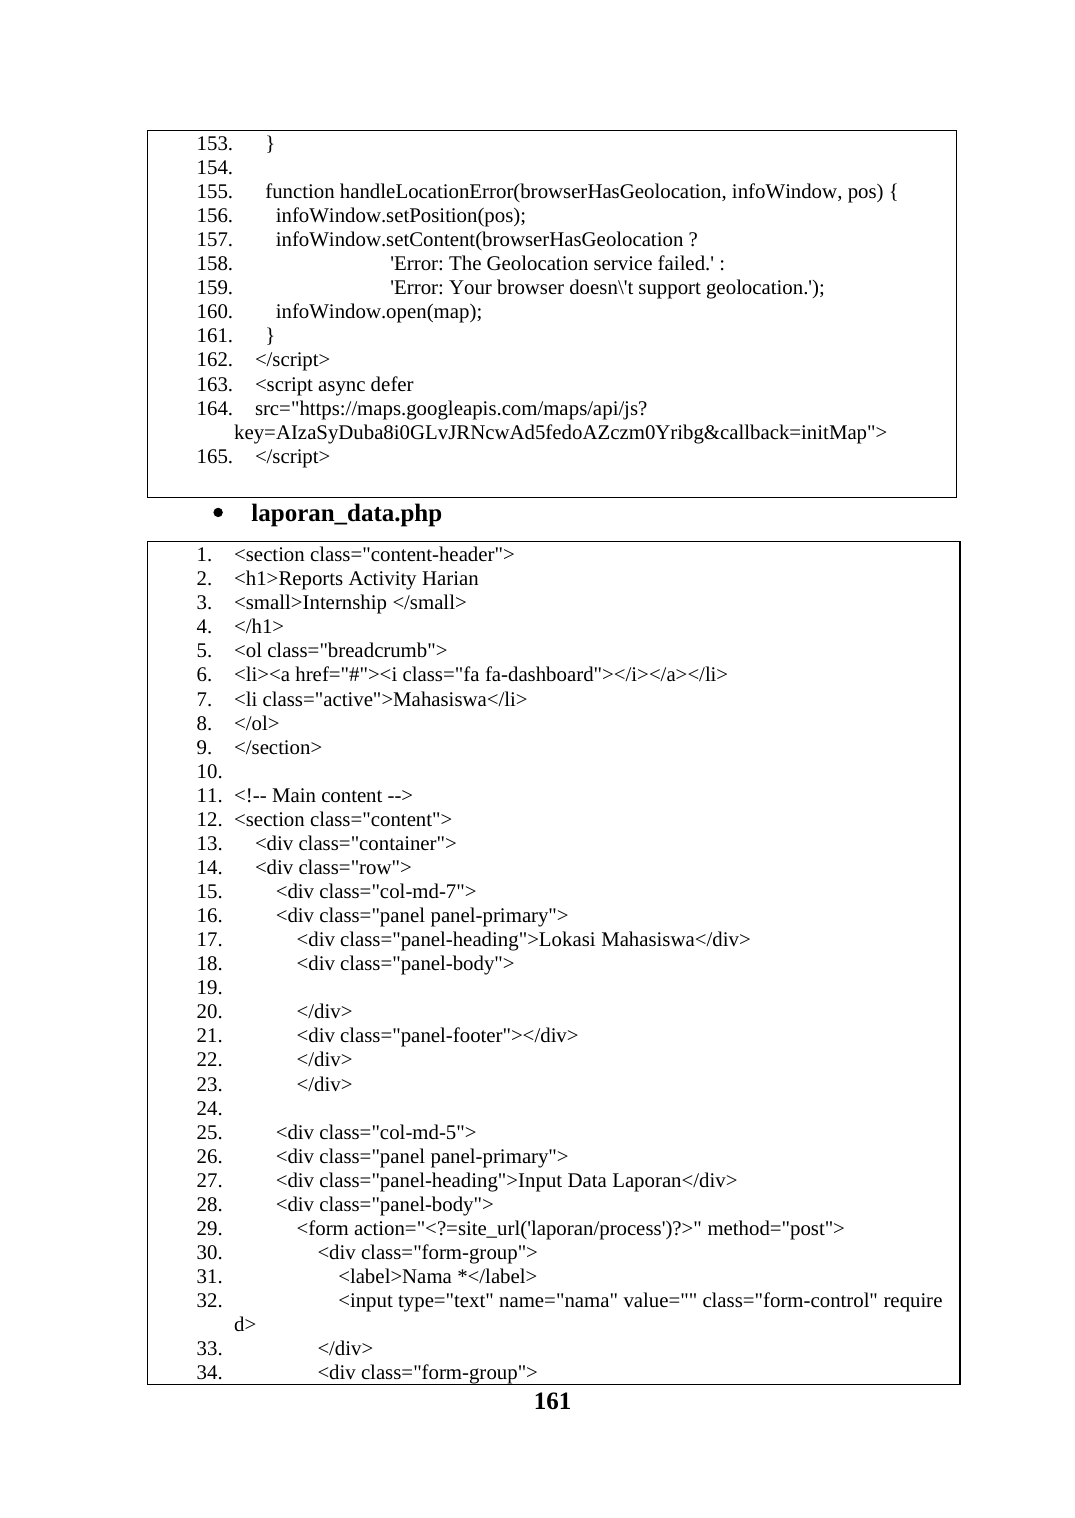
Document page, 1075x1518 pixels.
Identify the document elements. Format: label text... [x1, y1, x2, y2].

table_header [148, 542, 959, 1384]
list laporan_data.php [214, 498, 957, 527]
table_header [148, 131, 956, 497]
